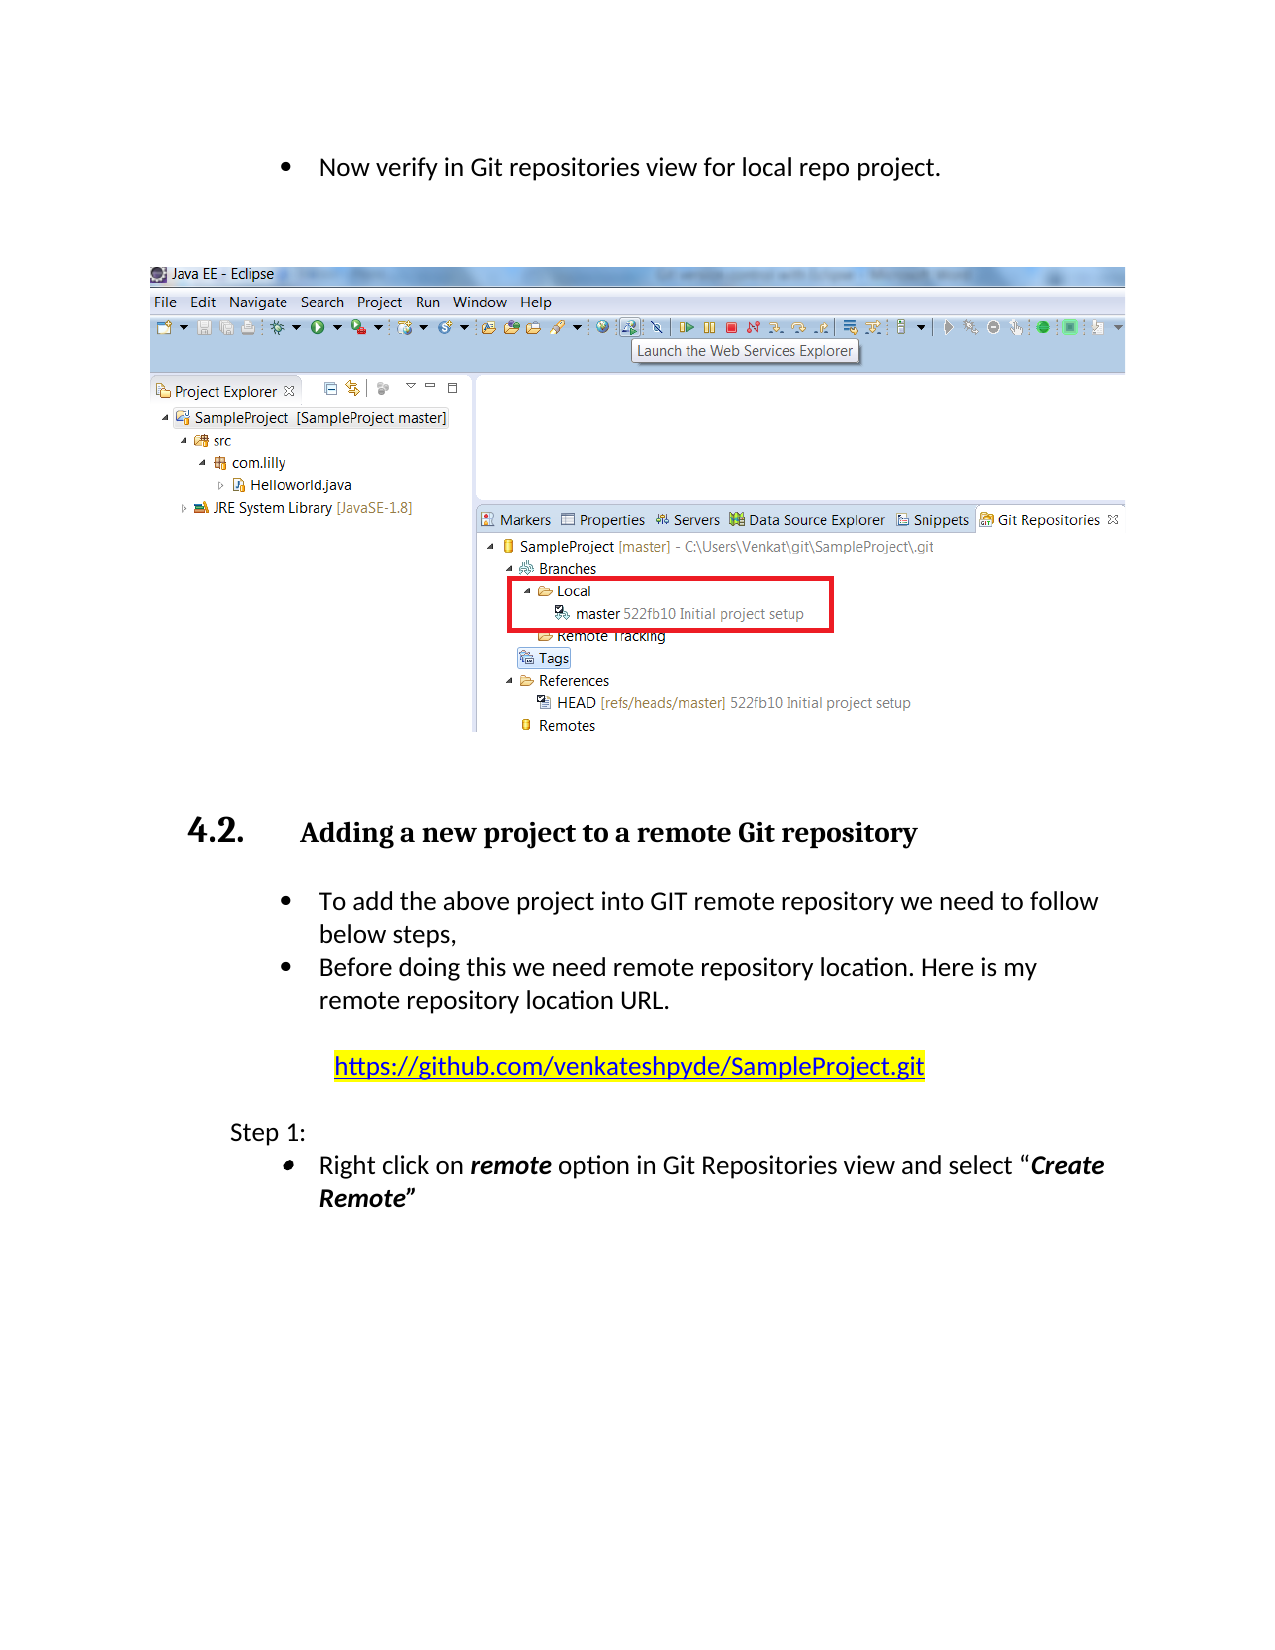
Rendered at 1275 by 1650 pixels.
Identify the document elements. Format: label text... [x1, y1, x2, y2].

list Right click on remote option in Git Repositories view and select “Create Remote” [281, 1148, 1125, 1214]
list Before doing this we need remote repository location. Here is my remote repository location URL. [281, 950, 1125, 1016]
list Adding a new project to a remote Git repository [187, 808, 1125, 851]
list Step 1: [230, 1116, 1125, 1148]
list To add the above project into GIT remote repository we need to follow below steps, [281, 884, 1125, 950]
list Now verify in Git repositories view for local repo project. [281, 150, 1125, 183]
picture [150, 267, 1125, 732]
list https://github.com/venkateshpyde/SampleProject.git [230, 1049, 1125, 1082]
